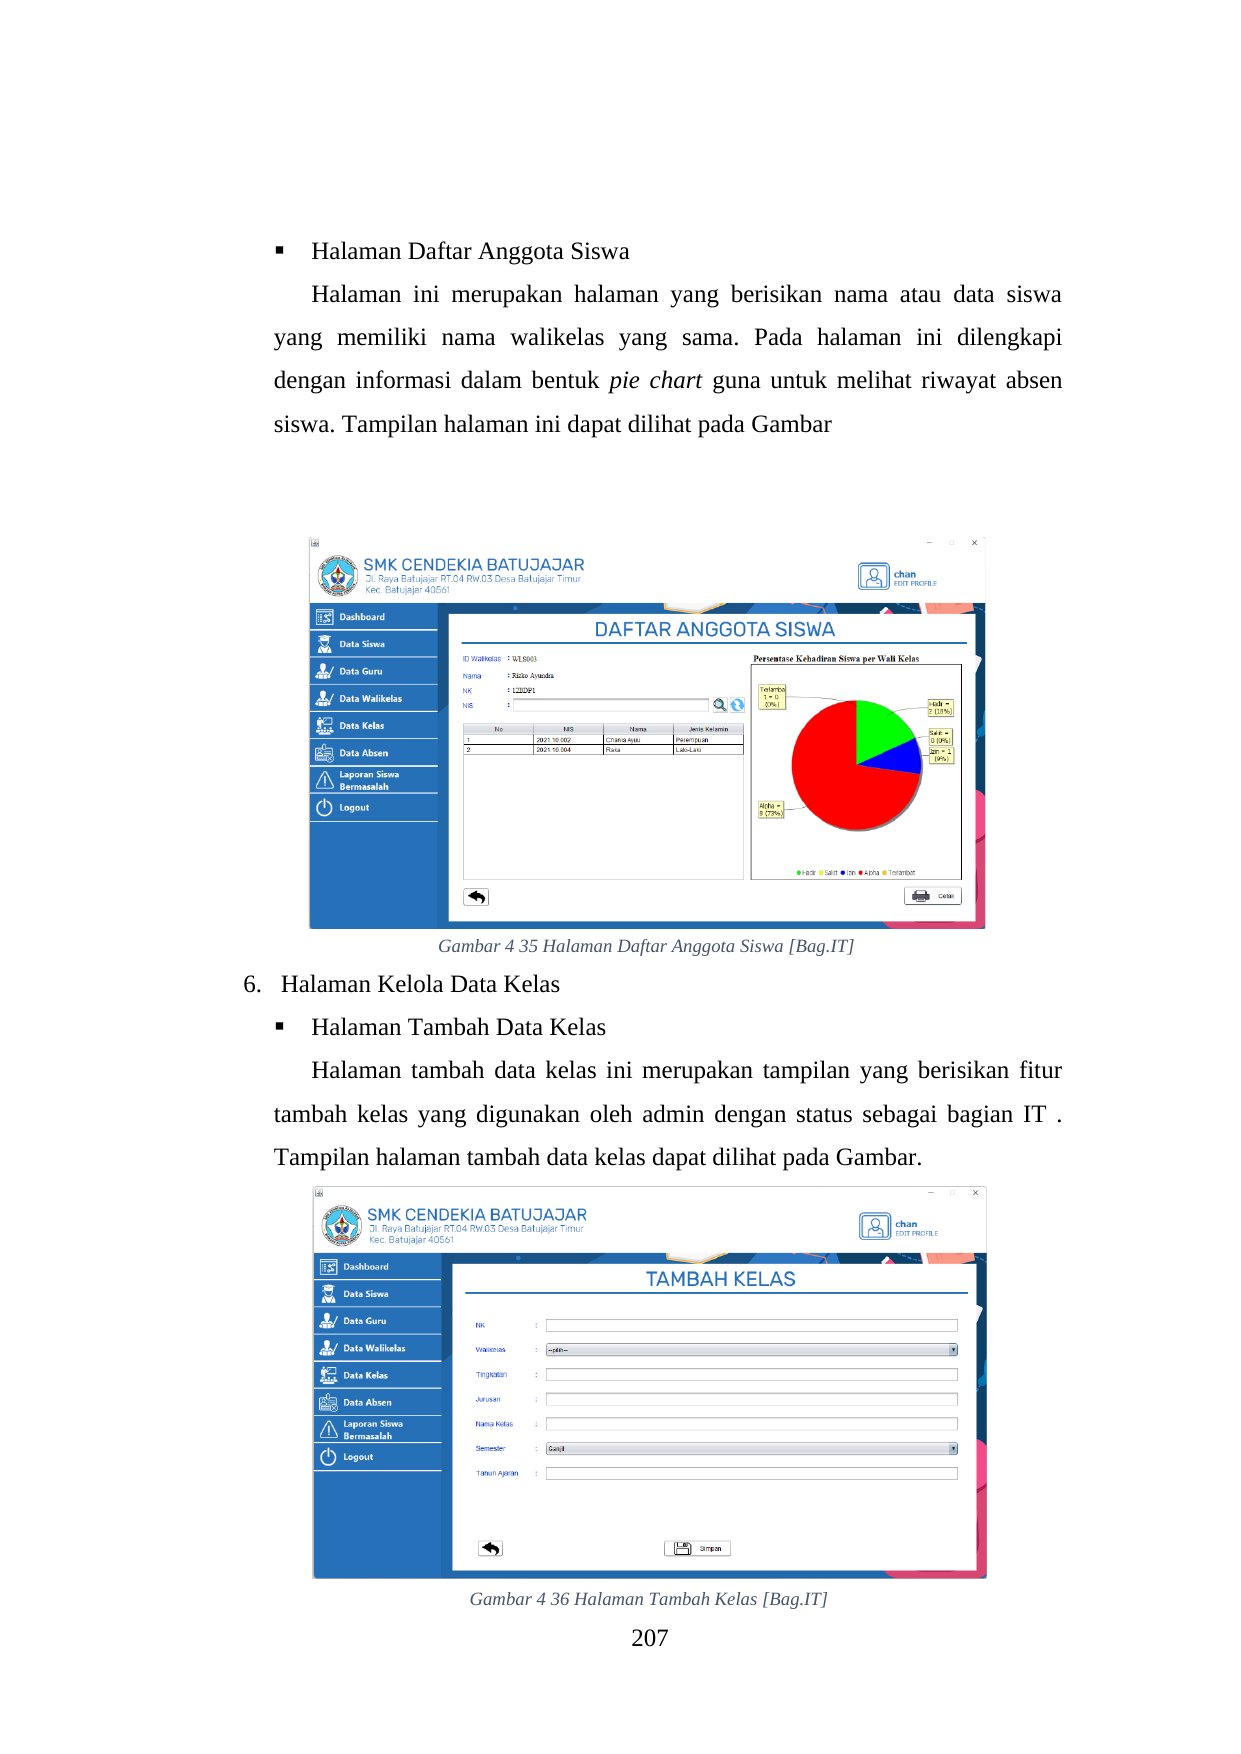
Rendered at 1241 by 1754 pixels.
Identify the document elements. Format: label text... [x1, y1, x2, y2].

list Halaman Daftar Anggota Siswa [274, 236, 1063, 265]
text Halaman ini merupakan halaman yang berisikan nama atau data siswa yang memiliki nama walikelas yang sama. Pada halaman ini dilengkapi dengan informasi dalam bentuk pie chart guna untuk melihat riwayat absen siswa. Tampilan halaman ini dapat dilihat pada Gambar [274, 279, 1063, 437]
text Halaman tambah data kelas ini merupakan tampilan yang berisikan fitur tambah kelas yang digunakan oleh admin dengan status sebagai bagian IT . Tampilan halaman tambah data kelas dapat dilihat pada Gambar. [274, 1056, 1063, 1171]
picture [312, 1186, 987, 1579]
list Halaman Tambah Data Kelas [274, 1012, 1063, 1041]
list Halaman Kelola Data Kelas [243, 969, 1063, 998]
picture [308, 537, 986, 929]
